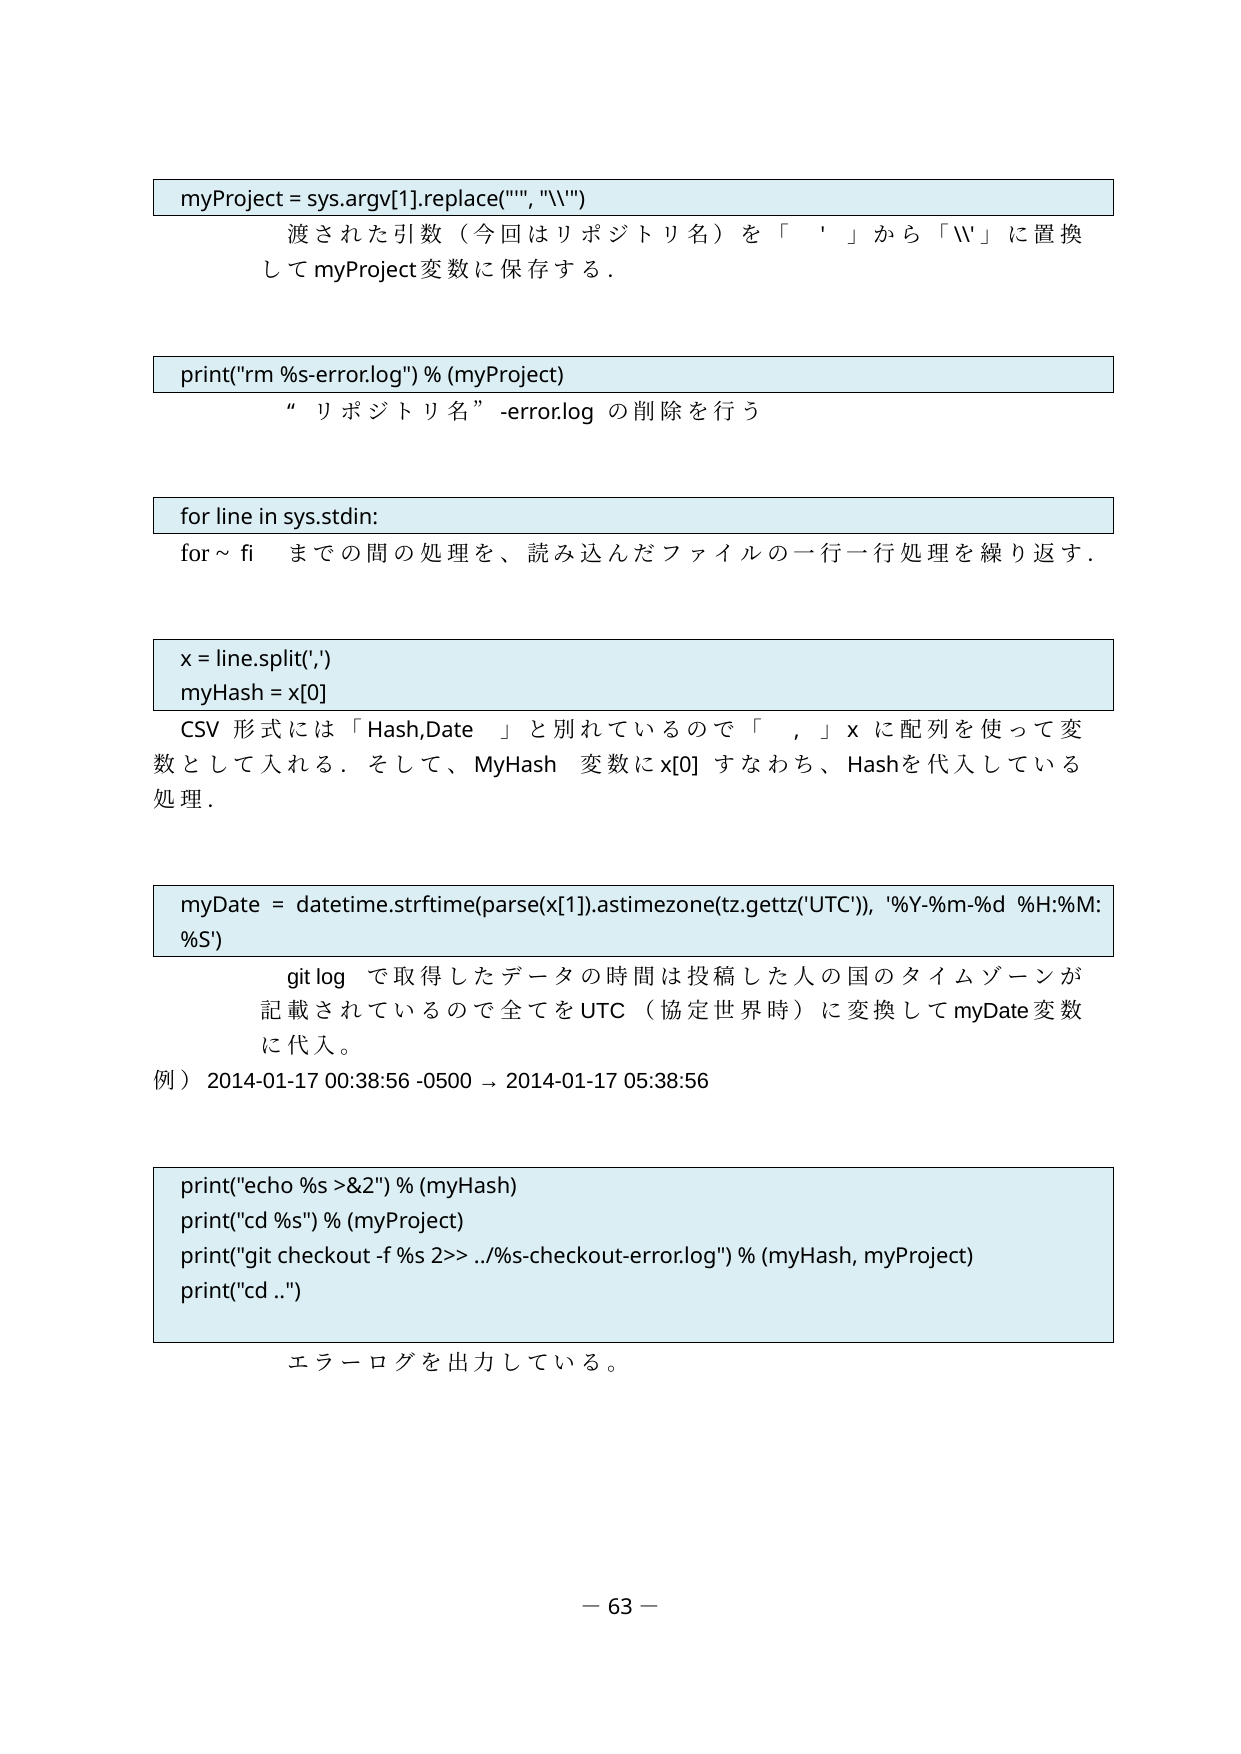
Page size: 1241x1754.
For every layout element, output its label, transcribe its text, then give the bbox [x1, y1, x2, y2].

table_header x = line.split(',') myHash = x[0] [154, 640, 1113, 710]
text git logで取得したデータの時間は投稿した人の国のタイムゾーンが記載されているので全てをUTC（協定世界時）に変換してmyDate変数に代入。 [241, 957, 1087, 1062]
table_header print("rm %s-error.log") % (myProject) [154, 357, 1113, 392]
text “リポジトリ名”-error.logの削除を行う [241, 393, 1087, 427]
text CSV形式には「Hash,Date」と別れているので「 , 」xに配列を使って変数として入れる．そして、MyHash変数にx[0]すなわち、Hashを代入している処理． [153, 711, 1087, 816]
text for ~ fi までの間の処理を、読み込んだファイルの一行一行処理を繰り返す． [153, 534, 1087, 569]
table_header myDate = datetime.strftime(parse(x[1]).astimezone(tz.gettz('UTC')), '%Y-%m-%d %H:%M:%S') [154, 886, 1113, 956]
table_header for line in sys.stdin: [154, 498, 1113, 533]
text 例）2014-01-17 00:38:56 -0500 → 2014-01-17 05:38:56 [153, 1062, 1087, 1097]
table_header myProject = sys.argv[1].replace("'", "\\'") [154, 180, 1113, 215]
table_header print("echo %s >&2") % (myHash) print("cd %s") % (myProject) print("git checkout -f %s 2>> ../%s-checkout-error.log") % (myHash, myProject) print("cd ..") [154, 1168, 1113, 1342]
text 渡された引数（今回はリポジトリ名）を「 ' 」から「\\'」に置換してmyProject変数に保存する． [241, 216, 1087, 286]
text エラーログを出力している。 [241, 1343, 1087, 1378]
